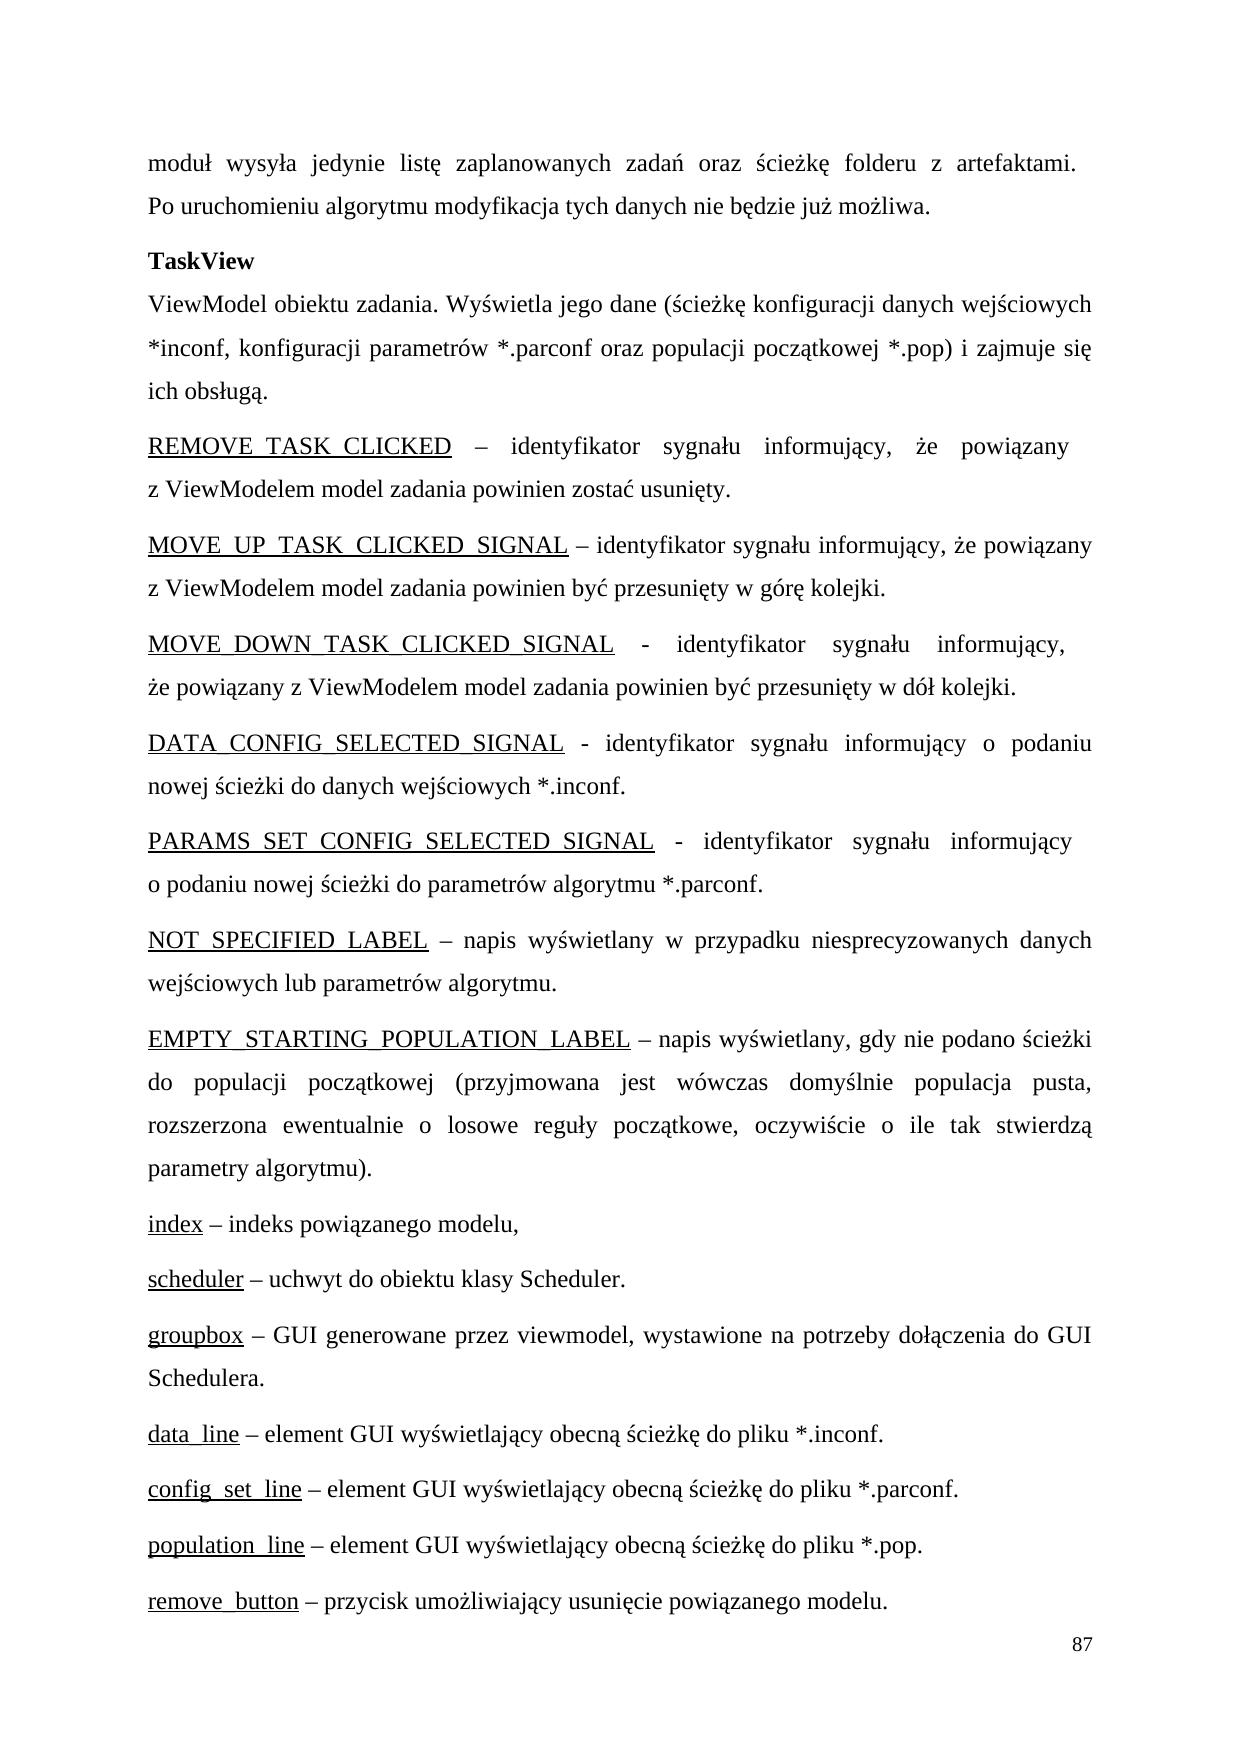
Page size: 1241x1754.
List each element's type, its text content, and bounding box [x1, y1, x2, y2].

text config_set_line – element GUI wyświetlający obecną ścieżkę do pliku *.parconf. [148, 1474, 1093, 1503]
text NOT_SPECIFIED_LABEL – napis wyświetlany w przypadku niesprecyzowanych danych wejściowych lub parametrów algorytmu. [148, 925, 1093, 997]
text remove_button – przycisk umożliwiający usunięcie powiązanego modelu. [148, 1586, 1093, 1614]
text MOVE_DOWN_TASK_CLICKED_SIGNAL - identyfikator sygnału informujący, że powiązany z ViewModelem model zadania powinien być przesunięty w dół kolejki. [148, 629, 1093, 701]
text MOVE_UP_TASK_CLICKED_SIGNAL – identyfikator sygnału informujący, że powiązany z ViewModelem model zadania powinien być przesunięty w górę kolejki. [148, 530, 1093, 602]
text ViewModel obiektu zadania. Wyświetla jego dane (ścieżkę konfiguracji danych wejściowych *inconf, konfiguracji parametrów *.parconf oraz populacji początkowej *.pop) i zajmuje się ich obsługą. [148, 289, 1093, 404]
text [148, 148, 1093, 219]
text index – indeks powiązanego modelu, [148, 1209, 1093, 1238]
text data_line – element GUI wyświetlający obecną ścieżkę do pliku *.inconf. [148, 1419, 1093, 1448]
text TaskView [148, 246, 1093, 275]
text DATA_CONFIG_SELECTED_SIGNAL - identyfikator sygnału informujący o podaniu nowej ścieżki do danych wejściowych *.inconf. [148, 728, 1093, 799]
text groupbox – GUI generowane przez viewmodel, wystawione na potrzeby dołączenia do GUI Schedulera. [148, 1320, 1093, 1392]
text EMPTY_STARTING_POPULATION_LABEL – napis wyświetlany, gdy nie podano ścieżki do populacji początkowej (przyjmowana jest wówczas domyślnie populacja pusta, rozszerzona ewentualnie o losowe reguły początkowe, oczywiście o ile tak stwierdzą parametry algorytmu). [148, 1024, 1093, 1182]
text population_line – element GUI wyświetlający obecną ścieżkę do pliku *.pop. [148, 1530, 1093, 1559]
text REMOVE_TASK_CLICKED – identyfikator sygnału informujący, że powiązany z ViewModelem model zadania powinien zostać usunięty. [148, 431, 1093, 503]
text PARAMS_SET_CONFIG_SELECTED_SIGNAL - identyfikator sygnału informujący o podaniu nowej ścieżki do parametrów algorytmu *.parconf. [148, 826, 1093, 898]
text scheduler – uchwyt do obiektu klasy Scheduler. [148, 1264, 1093, 1293]
